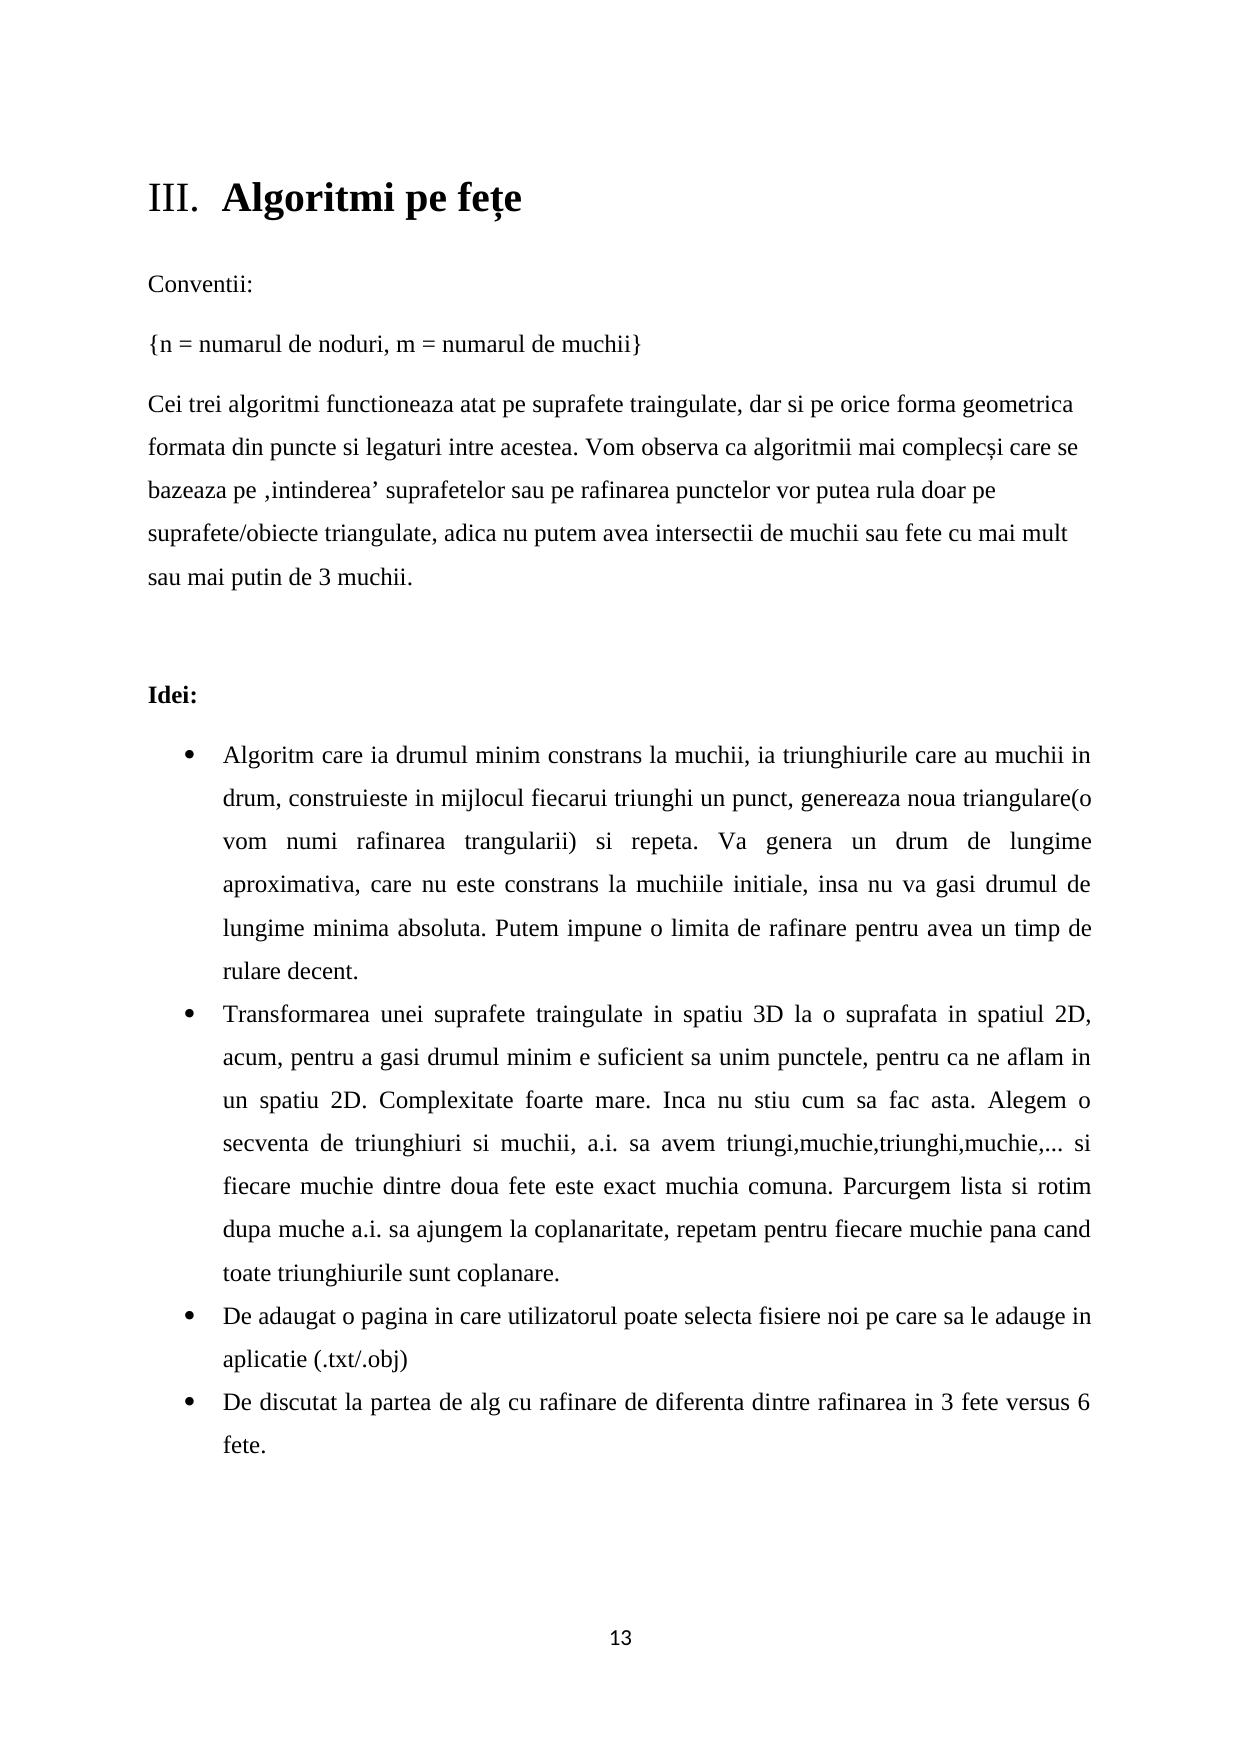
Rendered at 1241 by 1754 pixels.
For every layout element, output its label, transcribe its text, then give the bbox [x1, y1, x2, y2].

list Transformarea unei suprafete traingulate in spatiu 3D la o suprafata in spatiul 2D, acum, pentru a gasi drumul minim e suficient sa unim punctele, pentru ca ne aflam in un spatiu 2D. Complexitate foarte mare. Inca nu stiu cum sa fac asta. Alegem o secventa de triunghiuri si muchii, a.i. sa avem triungi,muchie,triunghi,muchie,... si fiecare muchie dintre doua fete este exact muchia comuna. Parcurgem lista si rotim dupa muche a.i. sa ajungem la coplanaritate, repetam pentru fiecare muchie pana cand toate triunghiurile sunt coplanare. [185, 999, 1092, 1286]
text Idei: [148, 680, 1092, 709]
list De discutat la partea de alg cu rafinare de diferenta dintre rafinarea in 3 fete versus 6 fete. [185, 1387, 1092, 1459]
text Conventii: [148, 269, 1092, 298]
text {n = numarul de noduri, m = numarul de muchii} [148, 329, 1092, 358]
subtitle Algoritmi pe fețe [148, 173, 1092, 221]
list De adaugat o pagina in care utilizatorul poate selecta fisiere noi pe care sa le adauge in aplicatie (.txt/.obj) [185, 1301, 1092, 1373]
list Algoritm care ia drumul minim constrans la muchii, ia triunghiurile care au muchii in drum, construieste in mijlocul fiecarui triunghi un punct, genereaza noua triangulare(o vom numi rafinarea trangularii) si repeta. Va genera un drum de lungime aproximativa, care nu este constrans la muchiile initiale, insa nu va gasi drumul de lungime minima absoluta. Putem impune o limita de rafinare pentru avea un timp de rulare decent. [185, 740, 1092, 984]
text Cei trei algoritmi functioneaza atat pe suprafete traingulate, dar si pe orice forma geometrica formata din puncte si legaturi intre acestea. Vom observa ca algoritmii mai complecși care se bazeaza pe ‚intinderea’ suprafetelor sau pe rafinarea punctelor vor putea rula doar pe suprafete/obiecte triangulate, adica nu putem avea intersectii de muchii sau fete cu mai mult sau mai putin de 3 muchii. [148, 389, 1092, 590]
